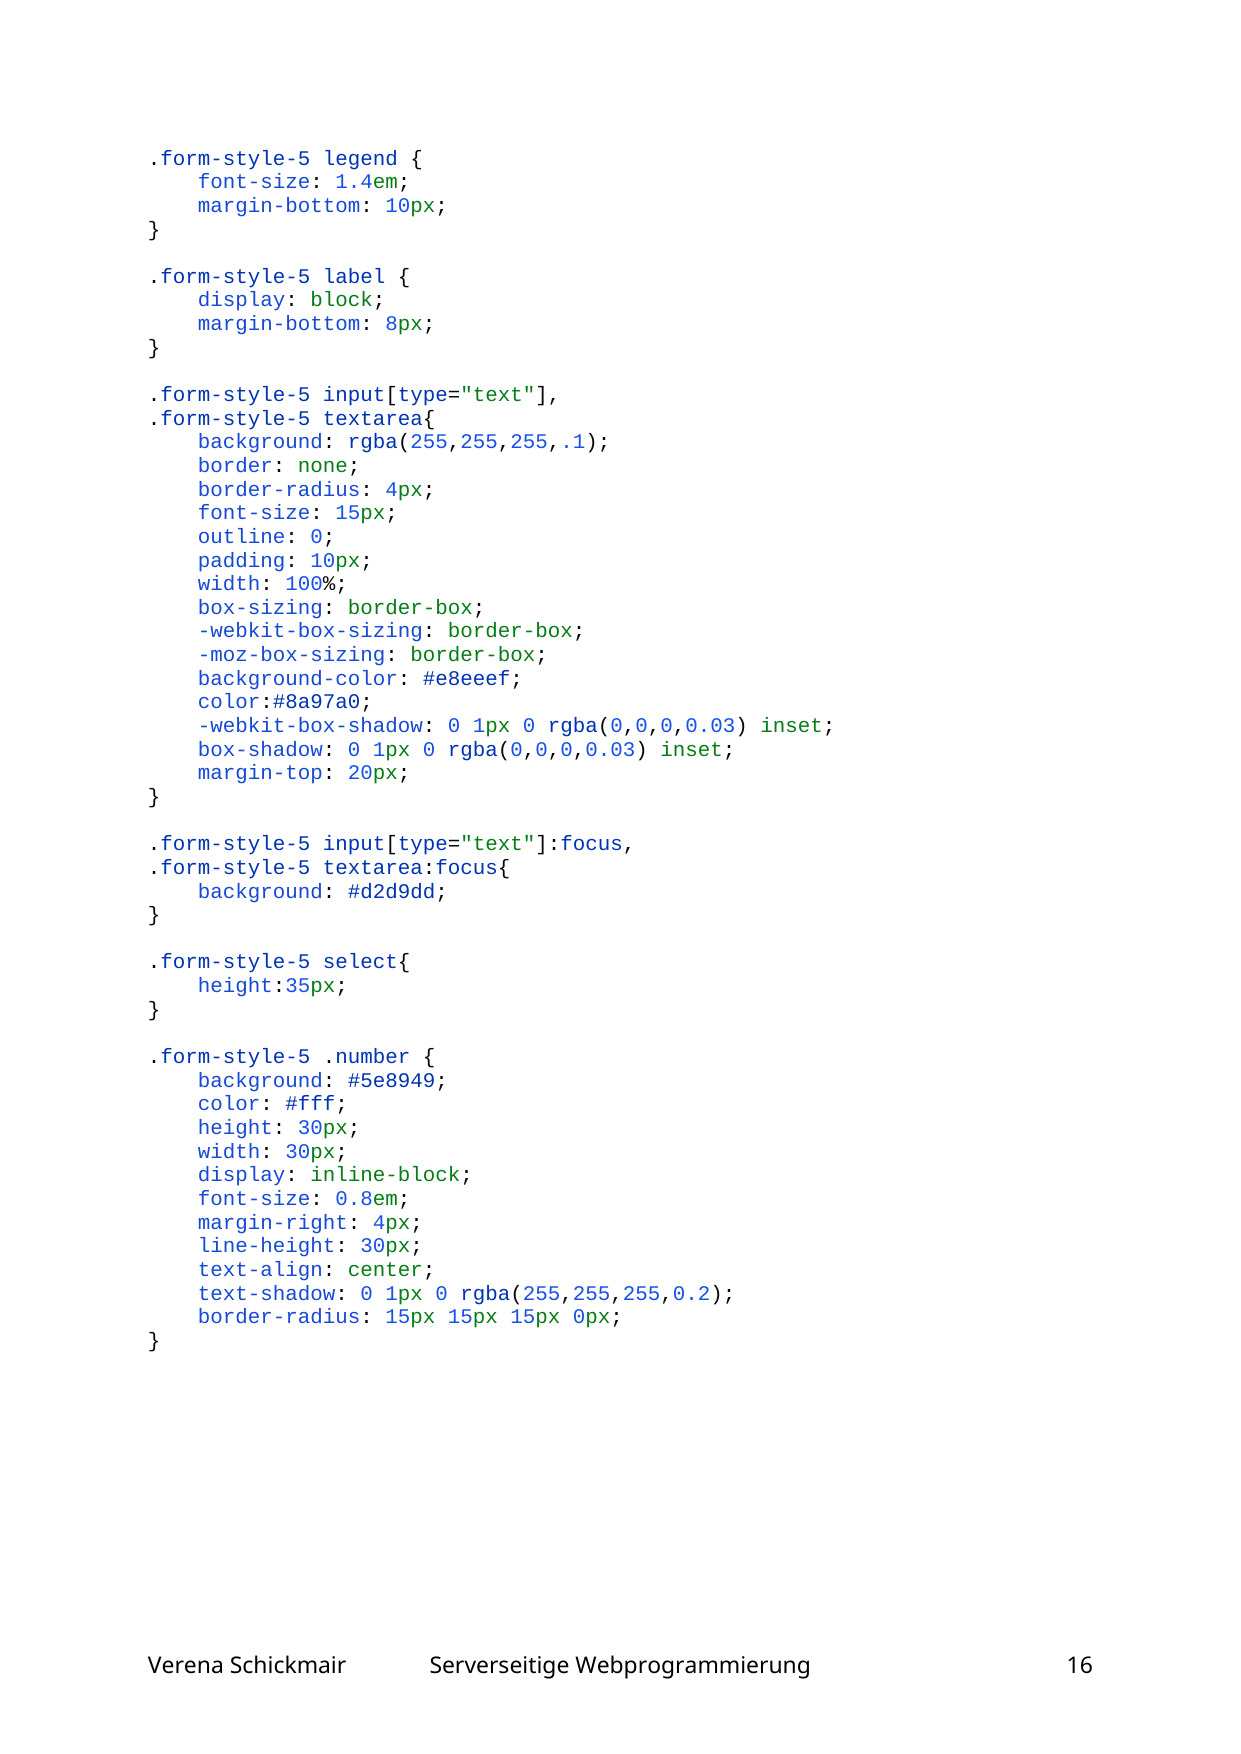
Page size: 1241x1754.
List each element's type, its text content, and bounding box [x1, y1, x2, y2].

text .form-style-5 input[type="text"]:focus, .form-style-5 textarea:focus{ background: #d2d9dd; } [148, 810, 1093, 928]
text .form-style-5 label { display: block; margin-bottom: 8px; } [148, 242, 1093, 360]
text .form-style-5 legend { font-size: 1.4em; margin-bottom: 10px; } [148, 148, 1093, 242]
text .form-style-5 .number { background: #5e8949; color: #fff; height: 30px; width: 30px; display: inline-block; font-size: 0.8em; margin-right: 4px; line-height: 30px; text-align: center; text-shadow: 0 1px 0 rgba(255,255,255,0.2); border-radius: 15px 15px 15px 0px; } [148, 1022, 1093, 1377]
text .form-style-5 select{ height:35px; } [148, 928, 1093, 1022]
text .form-style-5 input[type="text"], .form-style-5 textarea{ background: rgba(255,255,255,.1); border: none; border-radius: 4px; font-size: 15px; outline: 0; padding: 10px; width: 100%; box-sizing: border-box; -webkit-box-sizing: border-box; -moz-box-sizing: border-box; background-color: #e8eeef; color:#8a97a0; -webkit-box-shadow: 0 1px 0 rgba(0,0,0,0.03) inset; box-shadow: 0 1px 0 rgba(0,0,0,0.03) inset; margin-top: 20px; } [148, 360, 1093, 810]
